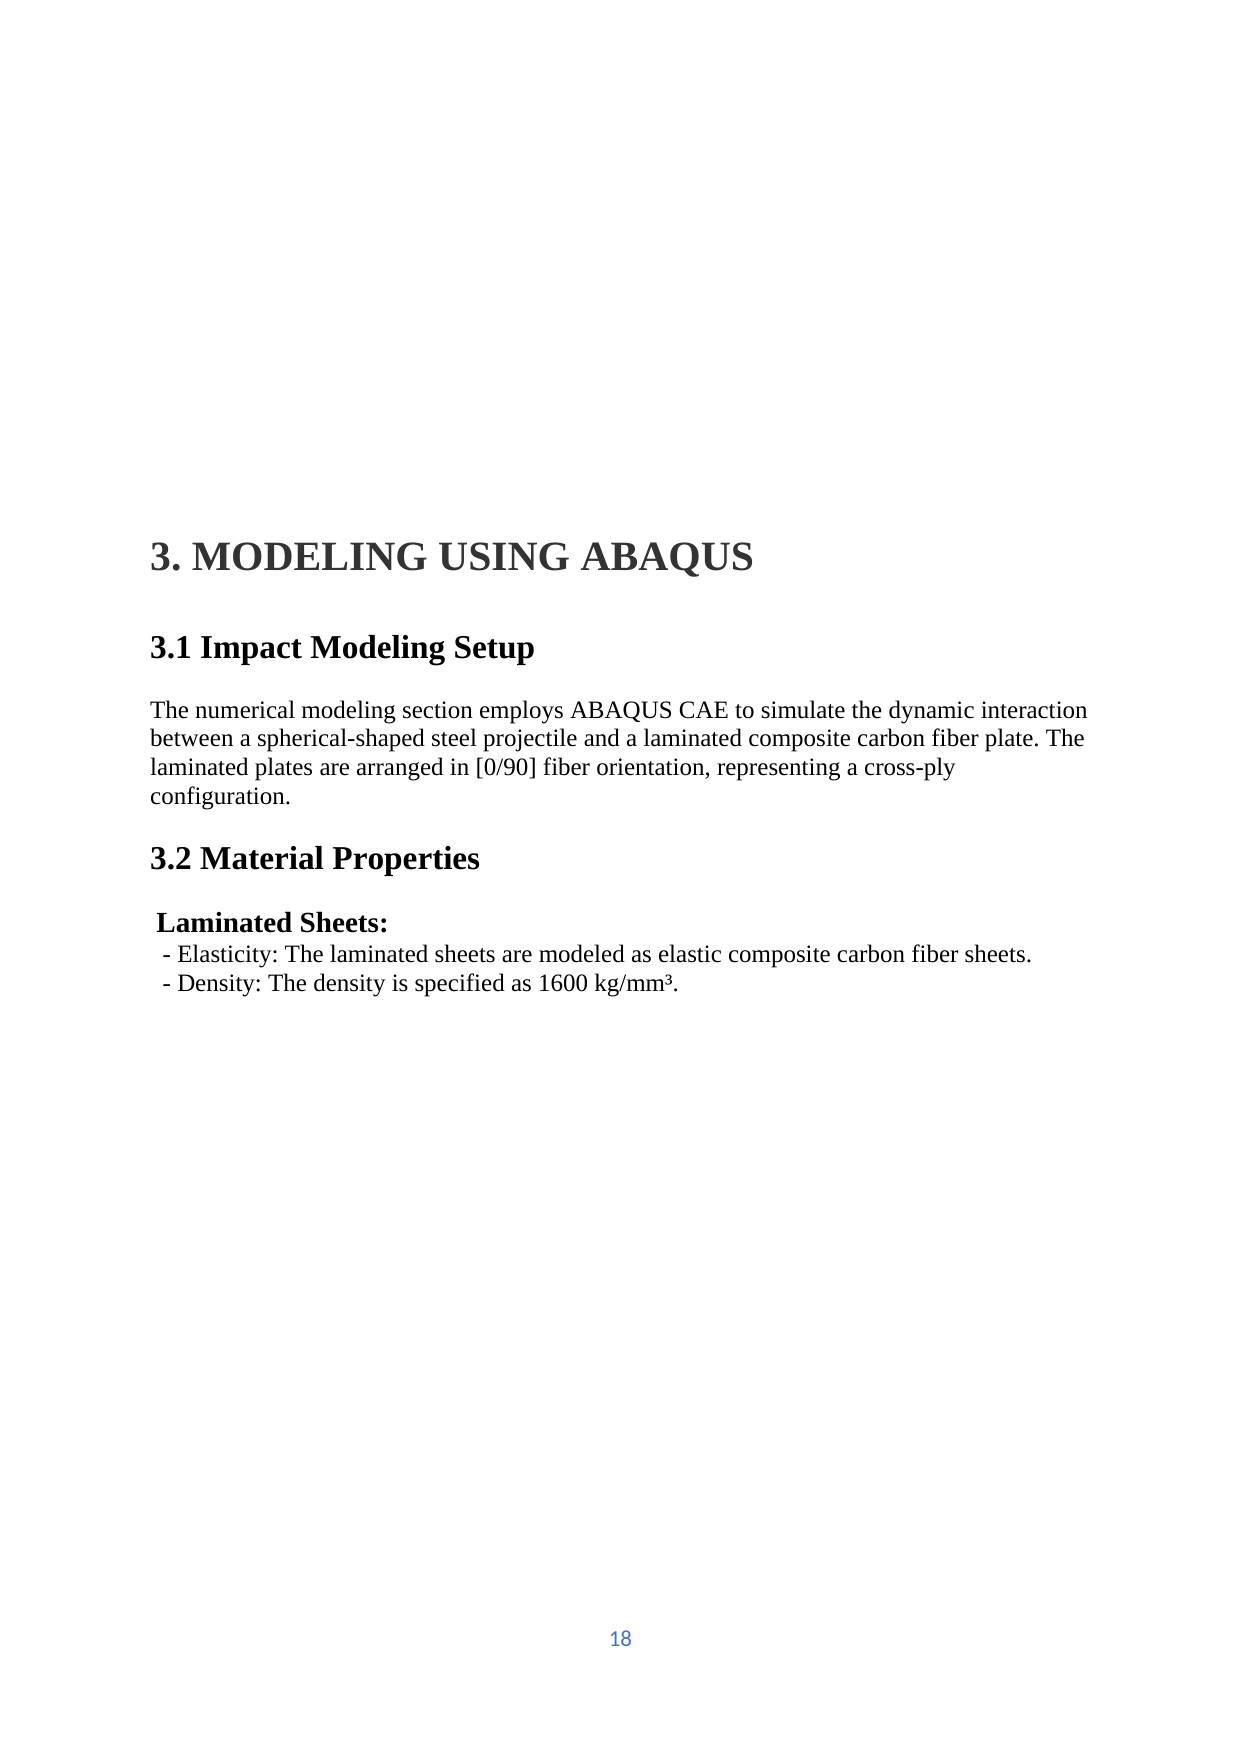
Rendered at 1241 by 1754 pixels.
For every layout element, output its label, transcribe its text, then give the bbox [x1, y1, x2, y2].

text The numerical modeling section employs ABAQUS CAE to simulate the dynamic interaction between a spherical-shaped steel projectile and a laminated composite carbon fiber plate. The laminated plates are arranged in [0/90] fiber orientation, representing a cross-ply configuration. [150, 695, 1090, 810]
text Laminated Sheets: [150, 906, 1090, 939]
text - Elasticity: The laminated sheets are modeled as elastic composite carbon fiber sheets. [150, 939, 1090, 968]
text 3.2 Material Properties [150, 838, 1090, 877]
text 3.1 Impact Modeling Setup [150, 628, 1090, 666]
text 3. MODELING USING ABAQUS [150, 532, 1090, 579]
text - Density: The density is specified as 1600 kg/mm³. [150, 968, 1090, 997]
